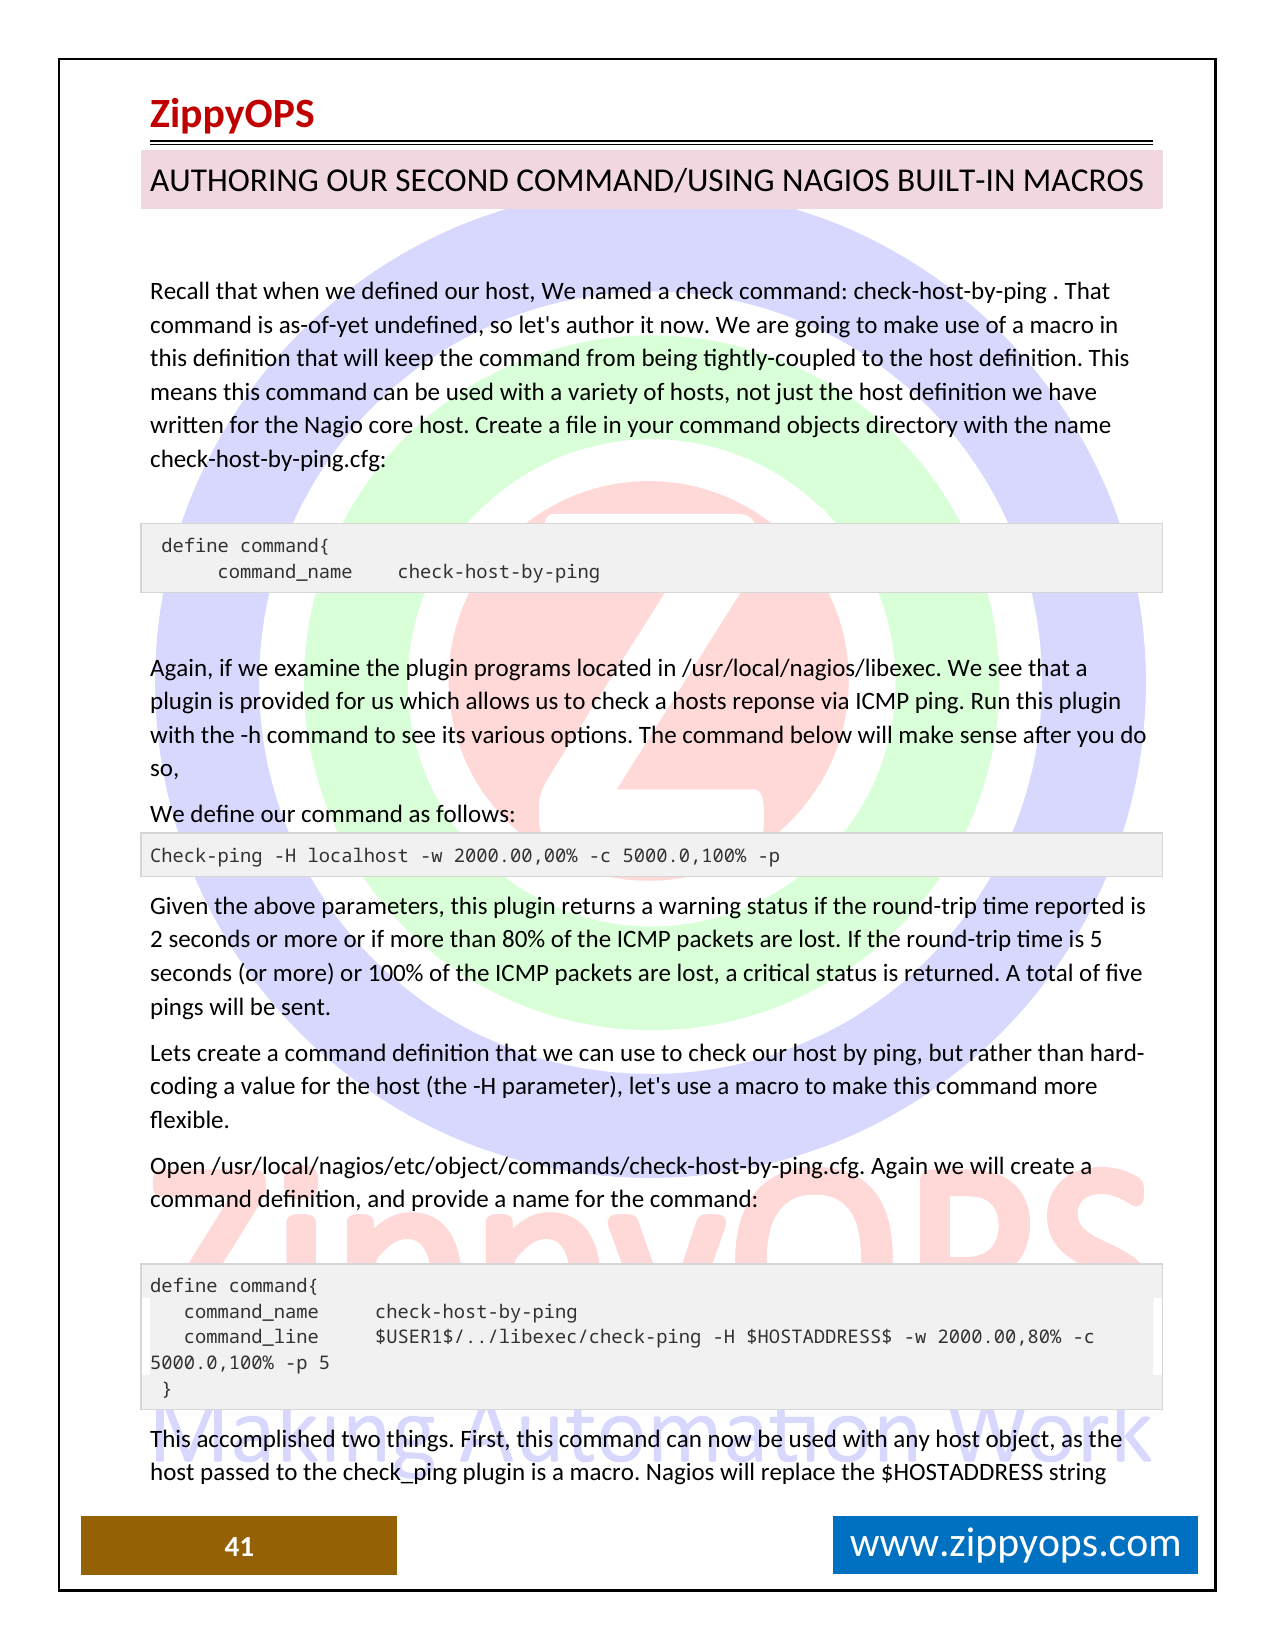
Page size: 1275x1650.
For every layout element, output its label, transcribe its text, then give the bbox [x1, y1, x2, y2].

text define command{ [142, 1265, 1162, 1298]
text Again, if we examine the plugin programs located in /usr/local/nagios/libexec. We see that a plugin is provided for us which allows us to check a hosts reponse via ICMP ping. Run this plugin with the -h command to see its various options. The command below will make sense after you do so, [150, 652, 1153, 783]
text Recall that when we defined our host, We named a check command: check-host-by-ping . That command is as-of-yet undefined, so let's author it now. We are going to make use of a macro in this definition that will keep the command from being tightly-coupled to the host definition. This means this command can be used with a variety of hosts, not just the host definition we have written for the Nagio core host. Create a file in your command objects directory with the name check-host-by-ping.cfg: [150, 275, 1153, 473]
text Lets create a command definition that we can use to check our host by ping, but rather than hard-coding a value for the host (the -H parameter), let's use a macro to make this command more flexible. [150, 1037, 1153, 1134]
text Given the above parameters, this plugin returns a warning status if the round-trip time reported is 2 seconds or more or if more than 80% of the ICMP packets are lost. If the round-trip time is 5 seconds (or more) or 100% of the ICMP packets are lost, a critical status is returned. A total of five pings will be sent. [150, 890, 1153, 1021]
text } [142, 1365, 1162, 1409]
text We define our command as follows: [150, 799, 1153, 829]
text command_name check-host-by-ping [142, 548, 1162, 592]
text command_line $USER1$/../libexec/check-ping -H $HOSTADDRESS$ -w 2000.00,80% -c 5000.0,100% -p 5 [150, 1324, 1153, 1365]
text Check-ping -H localhost -w 2000.00,00% -c 5000.0,100% -p [142, 834, 1162, 876]
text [150, 1423, 1153, 1487]
text command_name check-host-by-ping [150, 1298, 1153, 1324]
text Open /usr/local/nagios/etc/object/commands/check-host-by-ping.cfg. Again we will create a command definition, and provide a name for the command: [150, 1150, 1153, 1214]
subtitle Authoring Our Second Command/using Nagios Built-in Macros [142, 151, 1162, 208]
text define command{ [142, 524, 1162, 548]
